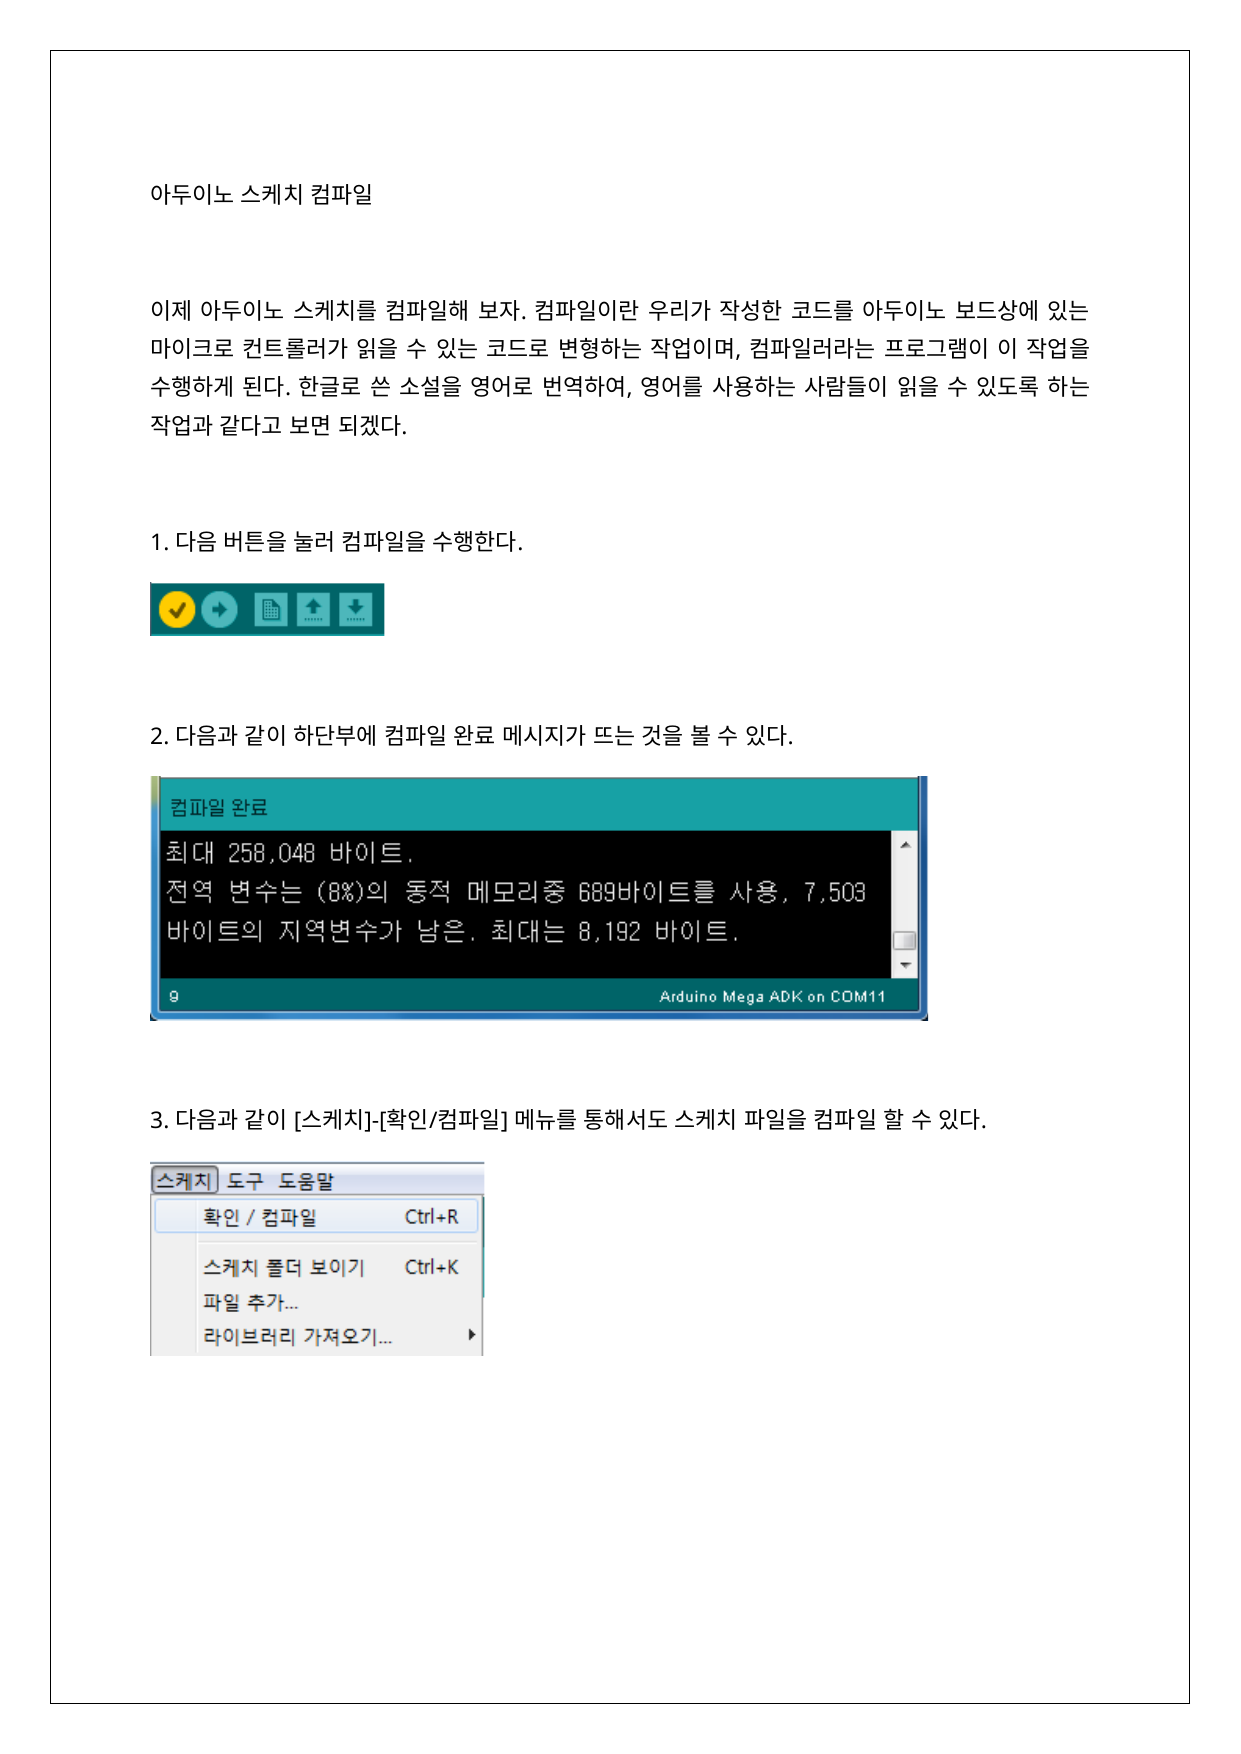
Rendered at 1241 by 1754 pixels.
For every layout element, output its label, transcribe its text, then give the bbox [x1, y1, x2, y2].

text 1. 다음 버튼을 눌러 컴파일을 수행한다. [150, 523, 1090, 557]
text 2. 다음과 같이 하단부에 컴파일 완료 메시지가 뜨는 것을 볼 수 있다. [150, 717, 1090, 751]
picture [150, 1161, 485, 1356]
picture [150, 776, 929, 1021]
text 아두이노 스케치 컴파일 [150, 177, 1090, 210]
text 이제 아두이노 스케치를 컴파일해 보자. 컴파일이란 우리가 작성한 코드를 아두이노 보드상에 있는 마이크로 컨트롤러가 읽을 수 있는 코드로 변형하는 작업이며, 컴파일러라는 프로그램이 이 작업을 수행하게 된다. 한글로 쓴 소설을 영어로 번역하여, 영어를 사용하는 사람들이 읽을 수 있도록 하는 작업과 같다고 보면 되겠다. [150, 293, 1090, 441]
picture [150, 582, 385, 636]
text 3. 다음과 같이 [스케치]-[확인/컴파일] 메뉴를 통해서도 스케치 파일을 컴파일 할 수 있다. [150, 1102, 1090, 1136]
